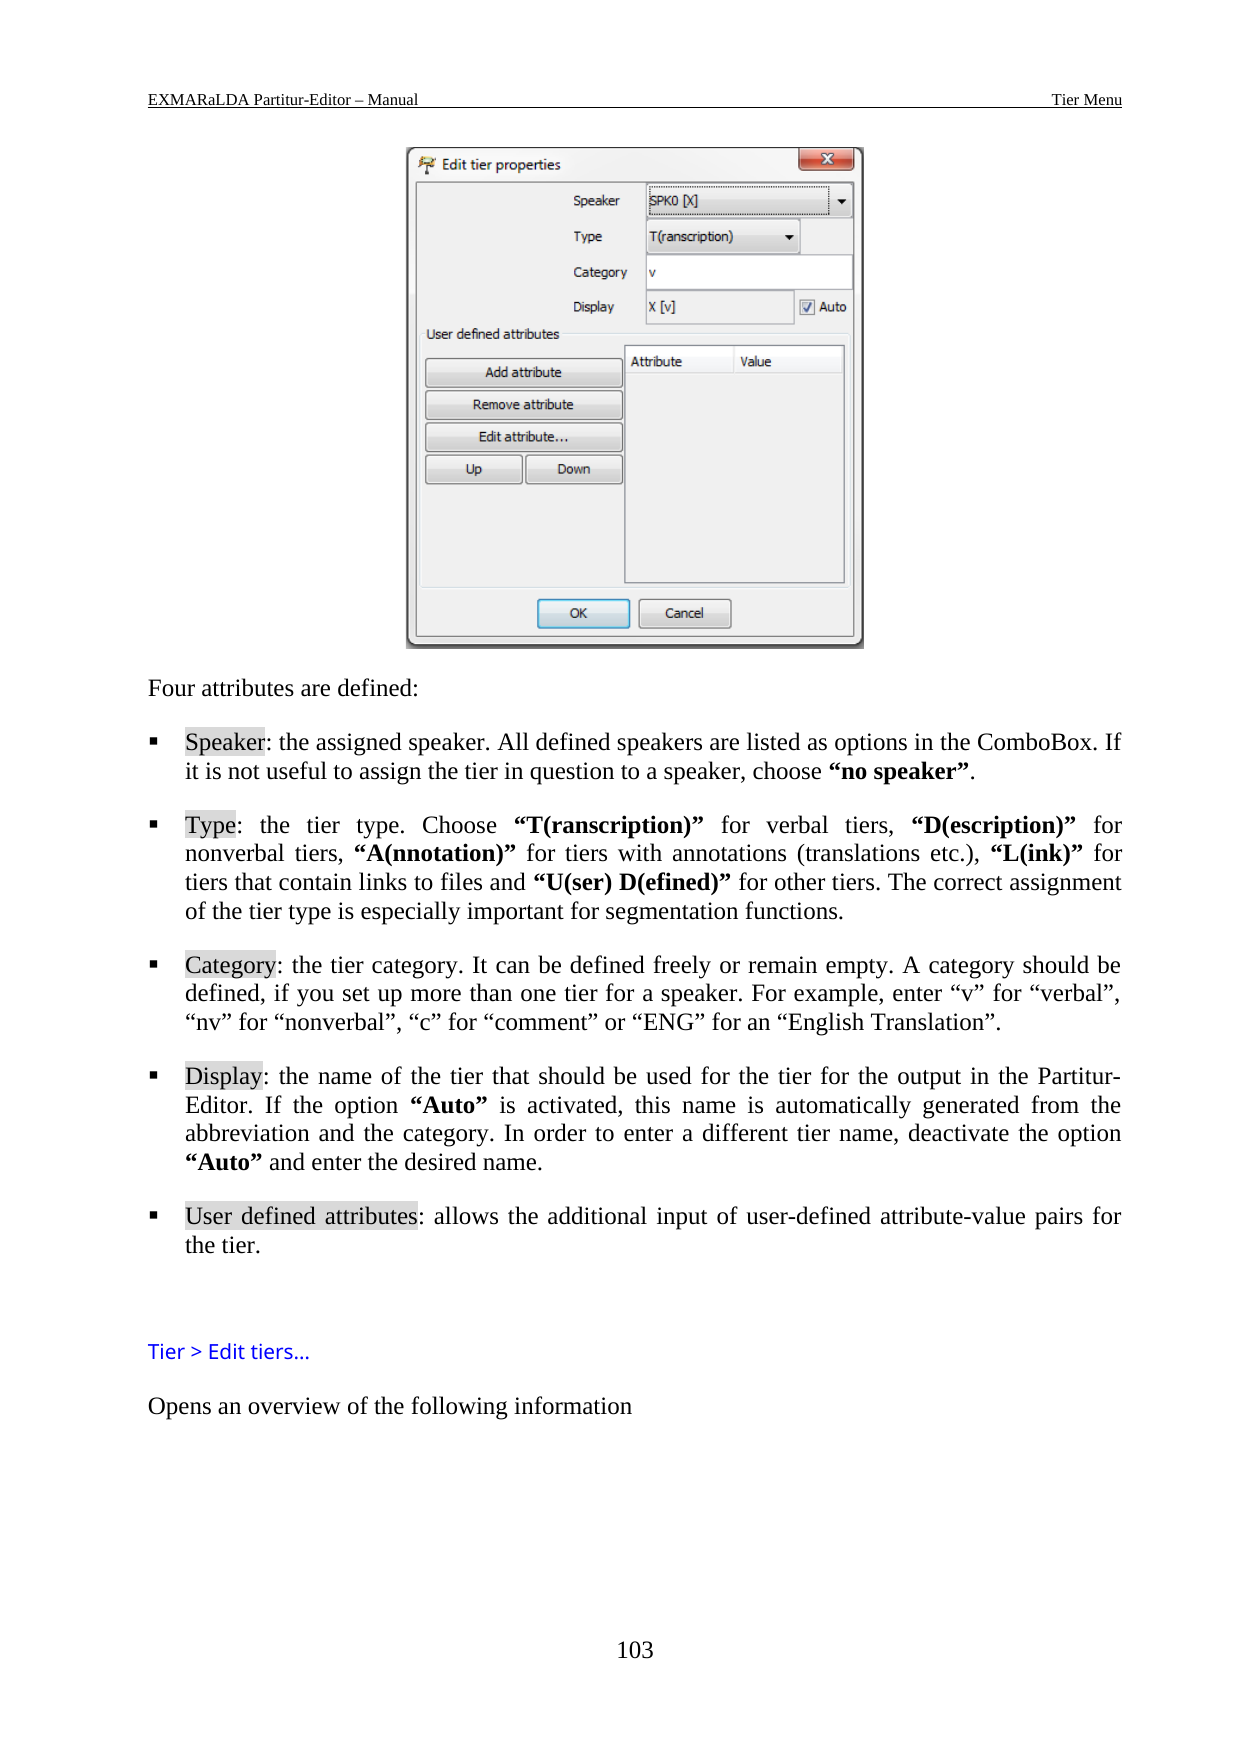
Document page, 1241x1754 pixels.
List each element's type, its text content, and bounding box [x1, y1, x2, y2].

subtitle Tier > Edit tiers… [148, 1337, 1122, 1366]
text User defined attributes: allows the additional input of user-defined attribute-value pairs for the tier. [148, 1201, 1122, 1258]
picture [405, 147, 864, 649]
text Type: the tier type. Choose “T(ranscription)” for verbal tiers, “D(escription)” for nonverbal tiers, “A(nnotation)” for tiers with annotations (translations etc.), “L(ink)” for tiers that contain links to files and “U(ser) D(efined)” for other tiers. The correct assignment of the tier type is especially important for segmentation functions. [148, 810, 1122, 925]
text Category: the tier category. It can be defined freely or remain empty. A category should be defined, if you set up more than one tier for a speaker. For example, enter “v” for “verbal”, “nv” for “nonverbal”, “c” for “comment” or “ENG” for an “English Translation”. [148, 950, 1122, 1036]
text Speaker: the assigned speaker. All defined speakers are listed as options in the ComboBox. If it is not useful to assign the tier in question to a speaker, choose “no speaker”. [148, 727, 1122, 785]
text Four attributes are defined: [148, 673, 1122, 702]
text Display: the name of the tier that should be used for the tier for the output in the Partitur-Editor. If the option “Auto” is activated, this name is automatically generated from the abbreviation and the category. In order to enter a different tier name, deactivate the option “Auto” and enter the desired name. [148, 1061, 1122, 1176]
text Opens an overview of the following information [148, 1391, 1122, 1419]
